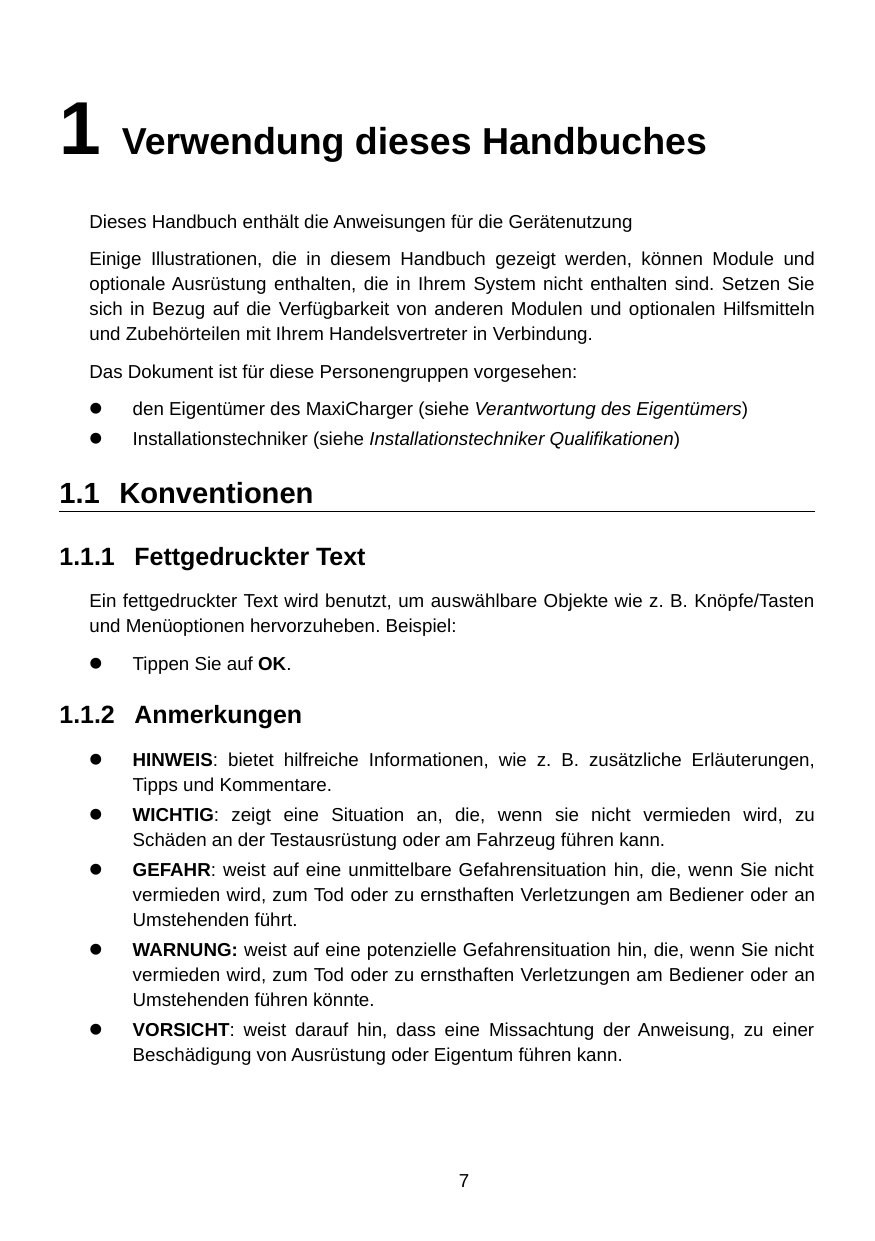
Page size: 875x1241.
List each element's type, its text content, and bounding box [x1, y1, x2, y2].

list VORSICHT: weist darauf hin, dass eine Missachtung der Anweisung, zu einer Beschädigung von Ausrüstung oder Eigentum führen kann. [89, 1016, 815, 1066]
list Tippen Sie auf OK. [89, 650, 815, 675]
text Das Dokument ist für diese Personengruppen vorgesehen: [89, 358, 815, 383]
subtitle Anmerkungen [59, 700, 815, 729]
list HINWEIS: bietet hilfreiche Informationen, wie z. B. zusätzliche Erläuterungen, Tipps und Kommentare. [89, 746, 815, 796]
subtitle Fettgedruckter Text [59, 542, 815, 571]
text Ein fettgedruckter Text wird benutzt, um auswählbare Objekte wie z. B. Knöpfe/Tasten und Menüoptionen hervorzuheben. Beispiel: [89, 588, 815, 638]
list WARNUNG: weist auf eine potenzielle Gefahrensituation hin, die, wenn Sie nicht vermieden wird, zum Tod oder zu ernsthaften Verletzungen am Bediener oder an Umstehenden führen könnte. [89, 936, 815, 1011]
text Einige Illustrationen, die in diesem Handbuch gezeigt werden, können Module und optionale Ausrüstung enthalten, die in Ihrem System nicht enthalten sind. Setzen Sie sich in Bezug auf die Verfügbarkeit von anderen Modulen und optionalen Hilfsmitteln und Zubehörteilen mit Ihrem Handelsvertreter in Verbindung. [89, 246, 815, 346]
subtitle Konventionen [59, 476, 815, 511]
list GEFAHR: weist auf eine unmittelbare Gefahrensituation hin, die, wenn Sie nicht vermieden wird, zum Tod oder zu ernsthaften Verletzungen am Bediener oder an Umstehenden führt. [89, 856, 815, 931]
list Installationstechniker (siehe Installationstechniker Qualifikationen) [89, 426, 815, 451]
list WICHTIG: zeigt eine Situation an, die, wenn sie nicht vermieden wird, zu Schäden an der Testausrüstung oder am Fahrzeug führen kann. [89, 801, 815, 851]
text Dieses Handbuch enthält die Anweisungen für die Gerätenutzung [89, 208, 815, 233]
list den Eigentümer des MaxiCharger (siehe Verantwortung des Eigentümers) [89, 396, 815, 421]
subtitle Verwendung dieses Handbuches [59, 84, 815, 170]
